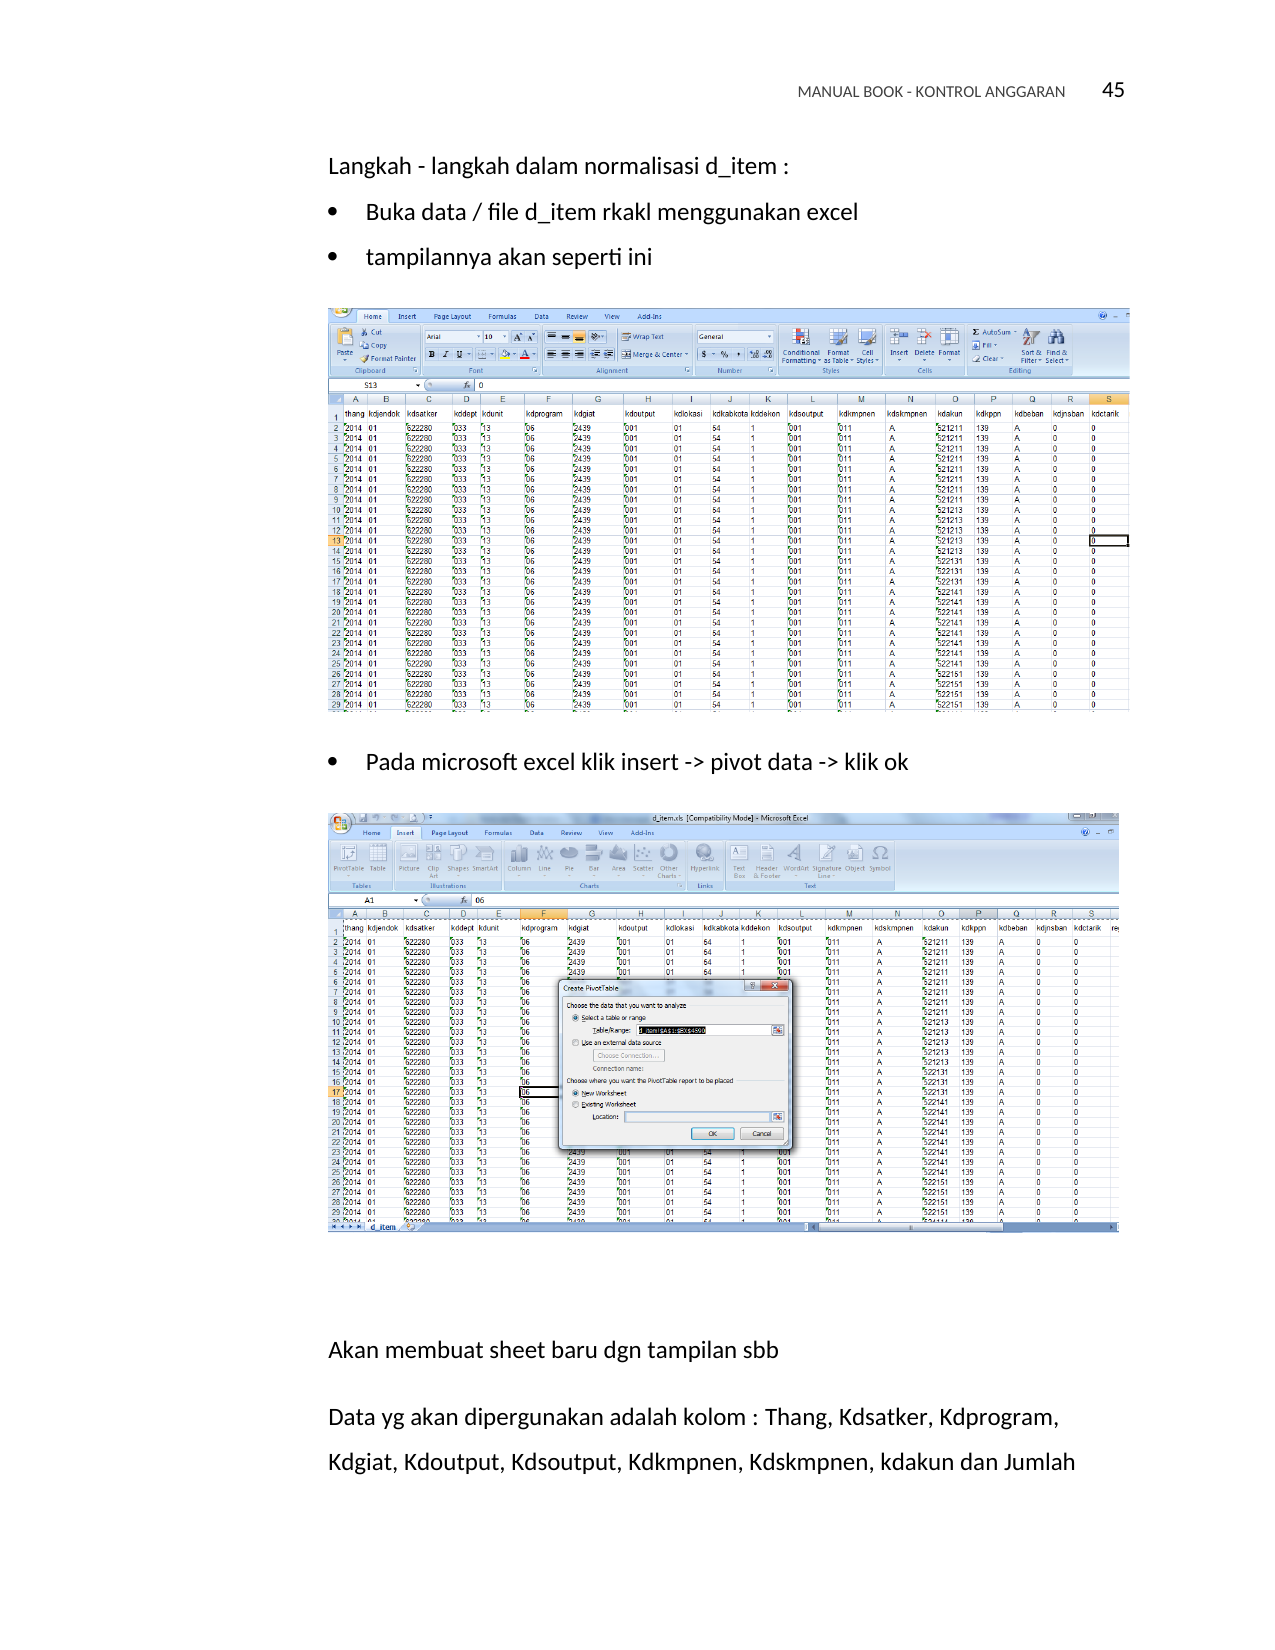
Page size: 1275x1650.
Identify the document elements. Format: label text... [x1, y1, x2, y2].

picture [328, 813, 1119, 1233]
list tampilannya akan seperti ini [328, 241, 1125, 272]
text Data yg akan dipergunakan adalah kolom : Thang, Kdsatker, Kdprogram, Kdgiat, Kdoutput, Kdsoutput, Kdkmpnen, Kdskmpnen, kdakun dan Jumlah [328, 1401, 1125, 1477]
picture [328, 308, 1130, 712]
list Buka data / file d_item rkakl menggunakan excel [328, 196, 1125, 226]
list Langkah - langkah dalam normalisasi d_item : [328, 150, 1125, 181]
list Pada microsoft excel klik insert -> pivot data -> klik ok [328, 746, 1125, 777]
text Akan membuat sheet baru dgn tampilan sbb [328, 1334, 1125, 1365]
